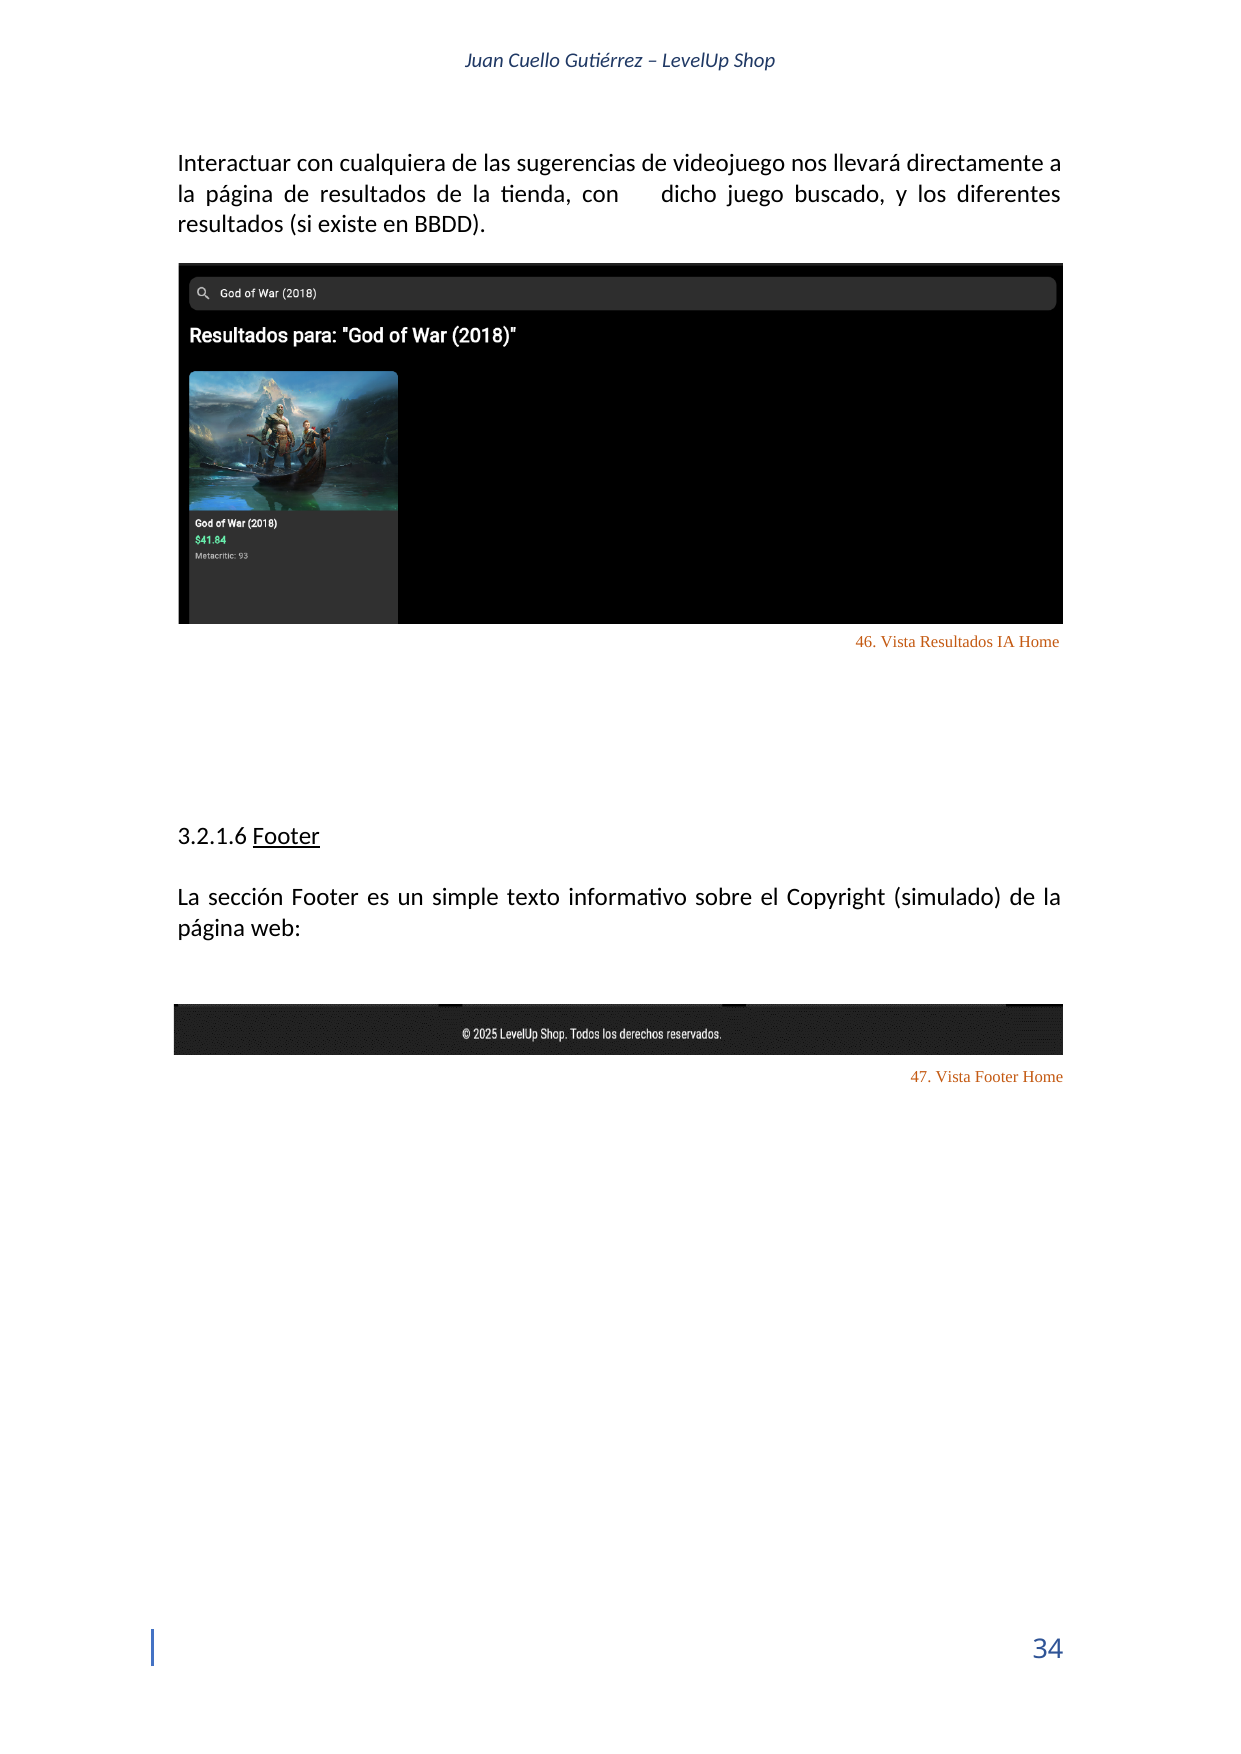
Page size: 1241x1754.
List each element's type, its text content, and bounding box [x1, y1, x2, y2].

text La sección Footer es un simple texto informativo sobre el Copyright (simulado) de la página web: [177, 882, 1063, 943]
picture [178, 263, 1063, 624]
text Interactuar con cualquiera de las sugerencias de videojuego nos llevará directamente a la página de resultados de la tienda, con dicho juego buscado, y los diferentes resultados (si existe en BBDD). [177, 148, 1063, 239]
picture [173, 1004, 1063, 1055]
text 3.2.1.6 Footer [177, 820, 1063, 850]
